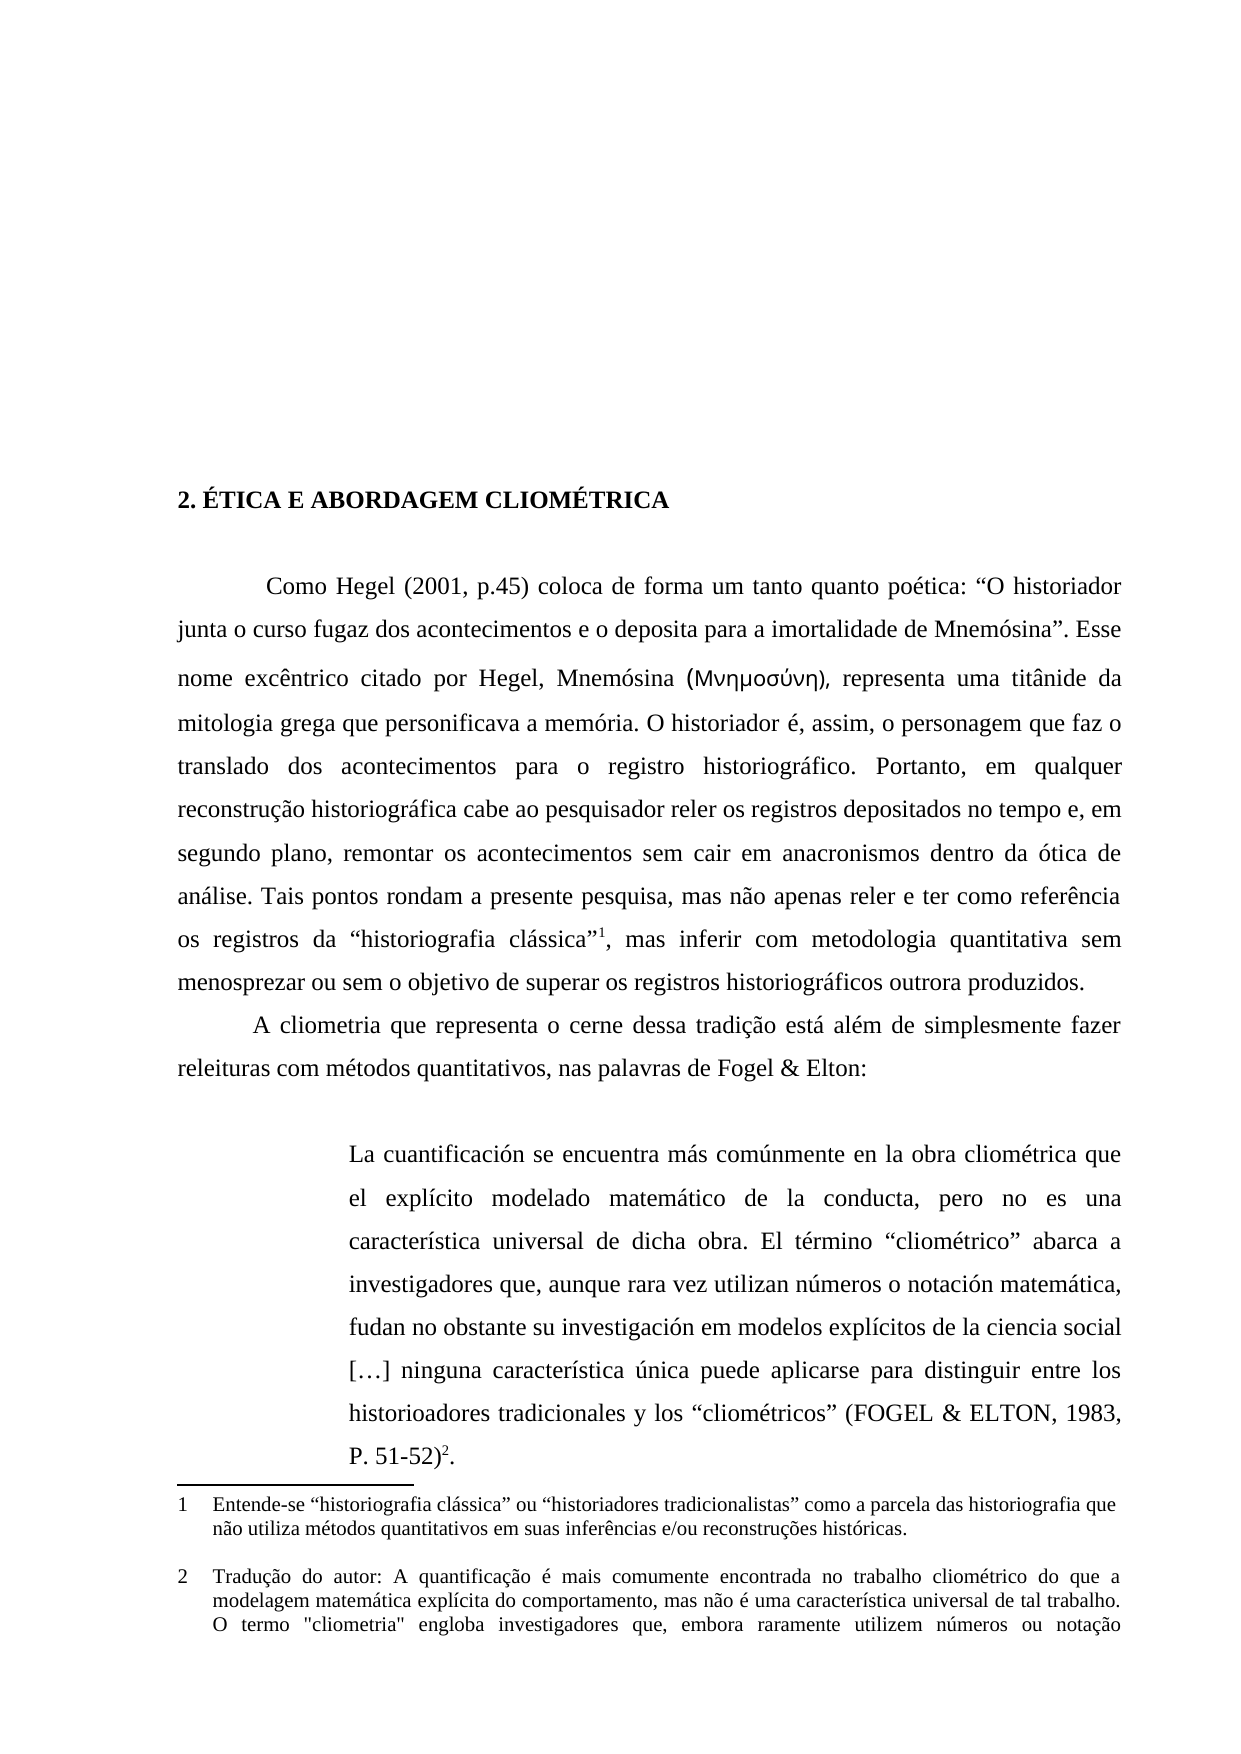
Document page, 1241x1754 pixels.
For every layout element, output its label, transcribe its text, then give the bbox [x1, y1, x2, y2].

text 2. ÉTICA E ABORDAGEM CLIOMÉTRICA [177, 485, 1122, 513]
text La cuantificación se encuentra más comúnmente en la obra cliométrica que el explícito modelado matemático de la conducta, pero no es una característica universal de dicha obra. El término “cliométrico” abarca a investigadores que, aunque rara vez utilizan números o notación matemática, fudan no obstante su investigación em modelos explícitos de la ciencia social […] ninguna característica única puede aplicarse para distinguir entre los historioadores tradicionales y los “cliométricos” (FOGEL & ELTON, 1983, P. 51-52). [348, 1139, 1122, 1470]
text A cliometria que representa o cerne dessa tradição está além de simplesmente fazer releituras com métodos quantitativos, nas palavras de Fogel & Elton: [177, 1010, 1122, 1082]
text Como Hegel (2001, p.45) coloca de forma um tanto quanto poética: “O historiador junta o curso fugaz dos acontecimentos e o deposita para a imortalidade de Mnemósina”. Esse nome excêntrico citado por Hegel, Mnemósina (Μνημοσύνη), representa uma titânide da mitologia grega que personificava a memória. O historiador é, assim, o personagem que faz o translado dos acontecimentos para o registro historiográfico. Portanto, em qualquer reconstrução historiográfica cabe ao pesquisador reler os registros depositados no tempo e, em segundo plano, remontar os acontecimentos sem cair em anacronismos dentro da ótica de análise. Tais pontos rondam a presente pesquisa, mas não apenas reler e ter como referência os registros da “historiografia clássica”, mas inferir com metodologia quantitativa sem menosprezar ou sem o objetivo de superar os registros historiográficos outrora produzidos. [177, 571, 1122, 996]
